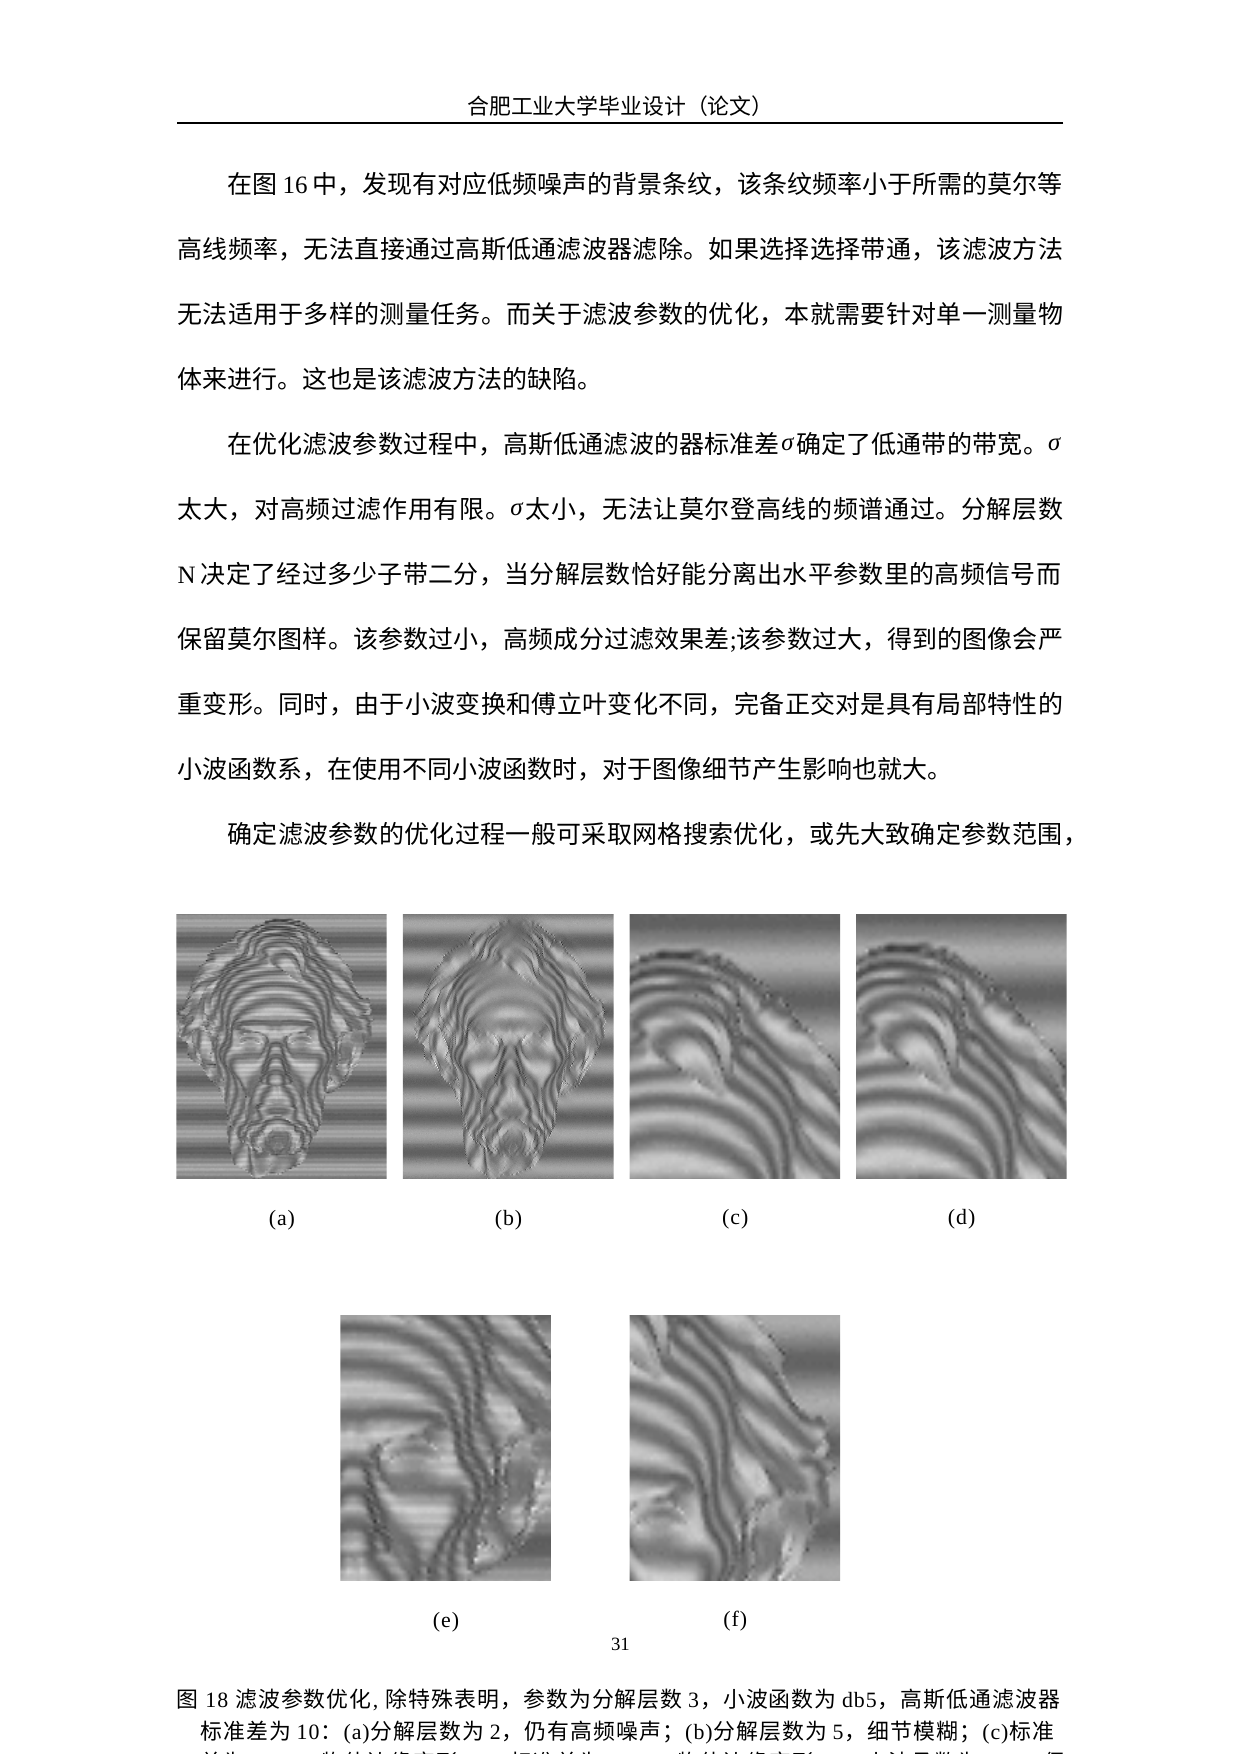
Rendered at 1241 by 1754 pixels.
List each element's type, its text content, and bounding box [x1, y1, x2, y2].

picture [402, 914, 614, 1179]
text 在图16中，发现有对应低频噪声的背景条纹，该条纹频率小于所需的莫尔等高线频率，无法直接通过高斯低通滤波器滤除。如果选择选择带通，该滤波方法无法适用于多样的测量任务。而关于滤波参数的优化，本就需要针对单一测量物体来进行。这也是该滤波方法的缺陷。 [177, 150, 1063, 410]
text 在优化滤波参数过程中，高斯低通滤波的器标准差确定了低通带的带宽。太大，对高频过滤作用有限。太小，无法让莫尔登高线的频谱通过。分解层数N决定了经过多少子带二分，当分解层数恰好能分离出水平参数里的高频信号而保留莫尔图样。该参数过小，高频成分过滤效果差;该参数过大，得到的图像会严重变形。同时，由于小波变换和傅立叶变化不同，完备正交对是具有局部特性的小波函数系，在使用不同小波函数时，对于图像细节产生影响也就大。 [177, 410, 1063, 800]
picture [340, 1315, 551, 1581]
picture [856, 914, 1067, 1179]
picture [176, 914, 387, 1179]
text 确定滤波参数的优化过程一般可采取网格搜索优化，或先大致确定参数范围，然后在逐步缩小可调参数范围，并利用粗糙指数和观察评判所得莫尔条纹的效果。 [177, 800, 1063, 865]
picture [629, 914, 841, 1179]
picture [629, 1315, 841, 1581]
